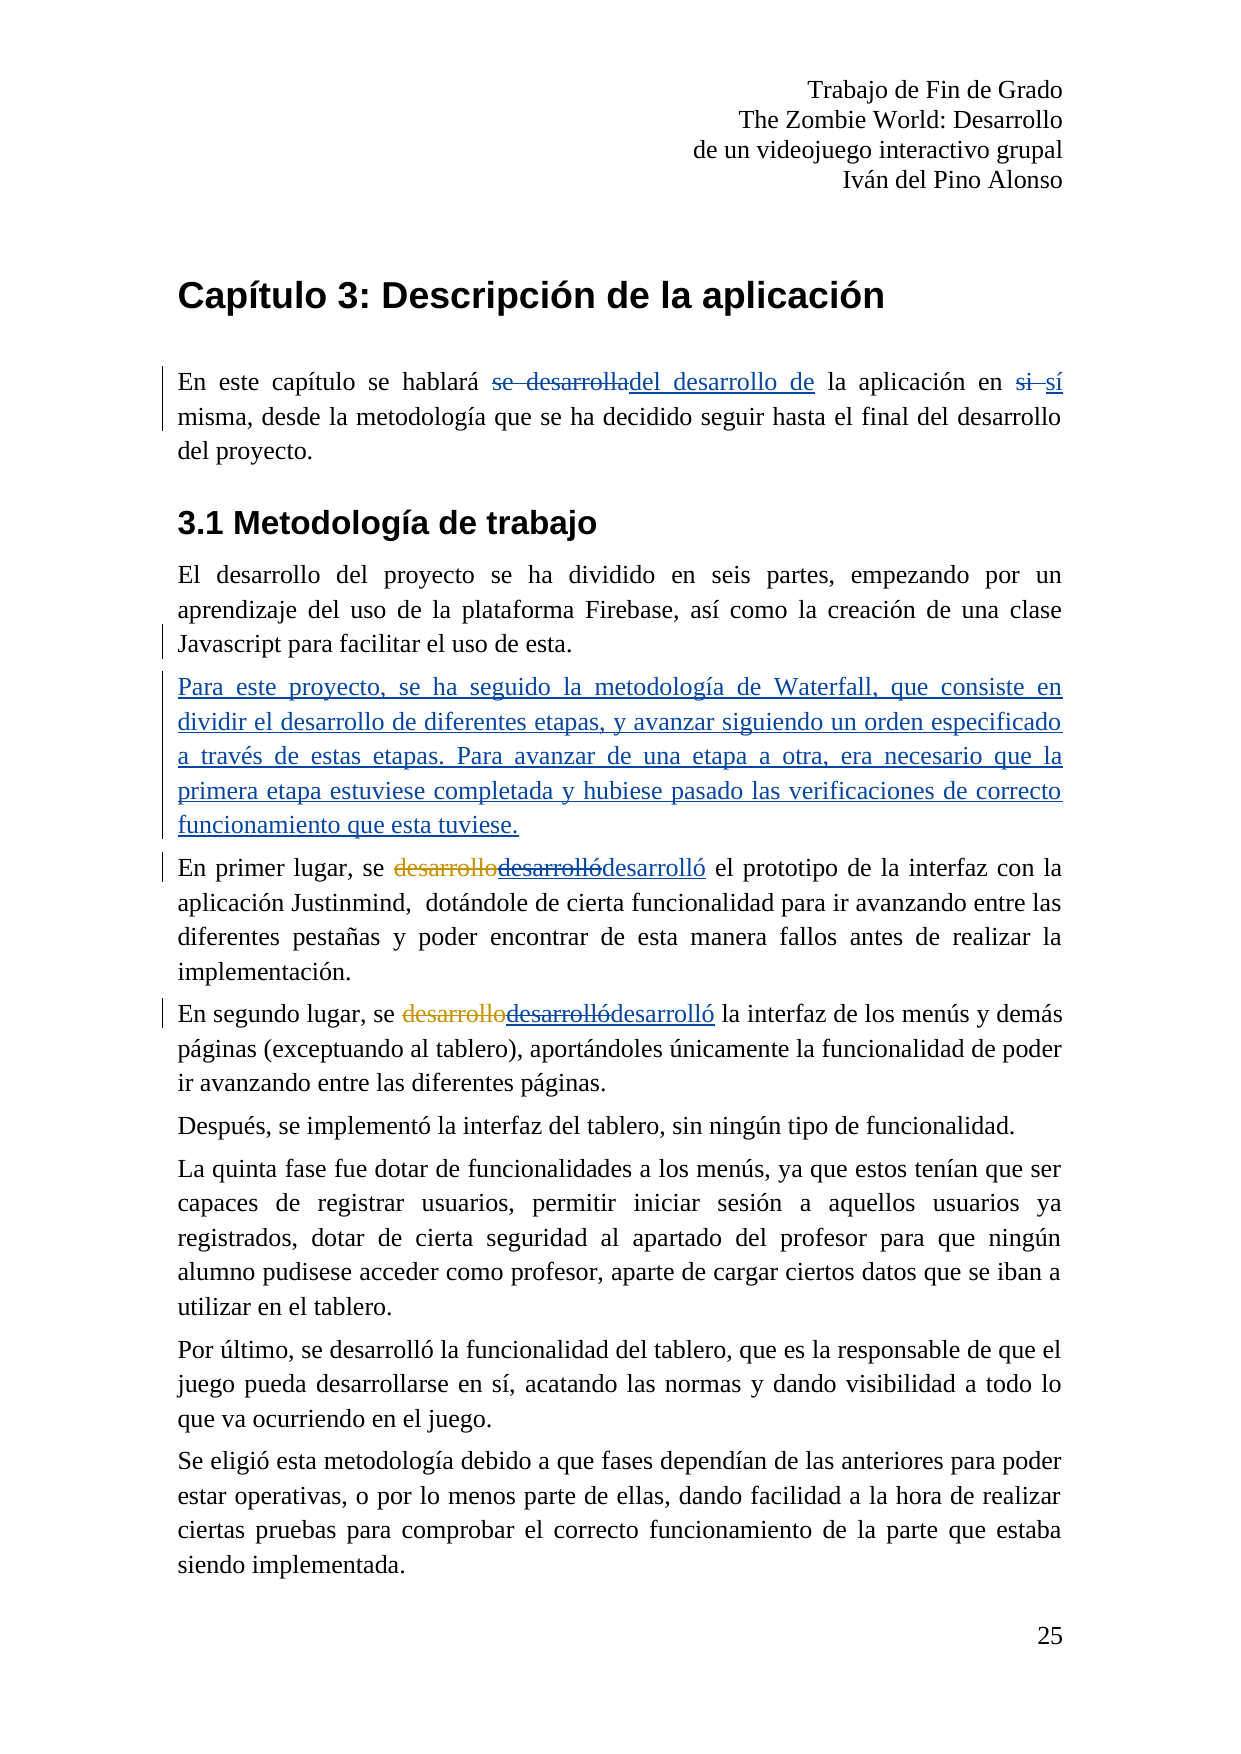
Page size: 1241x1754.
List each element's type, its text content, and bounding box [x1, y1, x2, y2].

text En este capítulo se hablará la aplicación en misma, desde la metodología que se ha decidido seguir hasta el final del desarrollo del proyecto. [177, 366, 1063, 465]
text Se eligió esta metodología debido a que fases dependían de las anteriores para poder estar operativas, o por lo menos parte de ellas, dando facilidad a la hora de realizar ciertas pruebas para comprobar el correcto funcionamiento de la parte que estaba siendo implementada. [177, 1445, 1063, 1579]
text El desarrollo del proyecto se ha dividido en seis partes, empezando por un aprendizaje del uso de la plataforma Firebase, así como la creación de una clase Javascript para facilitar el uso de esta. [177, 559, 1063, 658]
text En primer lugar, se el prototipo de la interfaz con la aplicación Justinmind, dotándole de cierta funcionalidad para ir avanzando entre las diferentes pestañas y poder encontrar de esta manera fallos antes de realizar la implementación. [177, 852, 1063, 986]
text Después, se implementó la interfaz del tablero, sin ningún tipo de funcionalidad. [177, 1110, 1063, 1140]
text La quinta fase fue dotar de funcionalidades a los menús, ya que estos tenían que ser capaces de registrar usuarios, permitir iniciar sesión a aquellos usuarios ya registrados, dotar de cierta seguridad al apartado del profesor para que ningún alumno pudisese acceder como profesor, aparte de cargar ciertos datos que se iban a utilizar en el tablero. [177, 1153, 1063, 1321]
text En segundo lugar, se la interfaz de los menús y demás páginas (exceptuando al tablero), aportándoles únicamente la funcionalidad de poder ir avanzando entre las diferentes páginas. [177, 998, 1063, 1097]
text Por último, se desarrolló la funcionalidad del tablero, que es la responsable de que el juego pueda desarrollarse en sí, acatando las normas y dando visibilidad a todo lo que va ocurriendo en el juego. [177, 1334, 1063, 1433]
subtitle Capítulo 3: Descripción de la aplicación [177, 274, 1063, 317]
subtitle 3.1 Metodología de trabajo [177, 503, 1063, 541]
